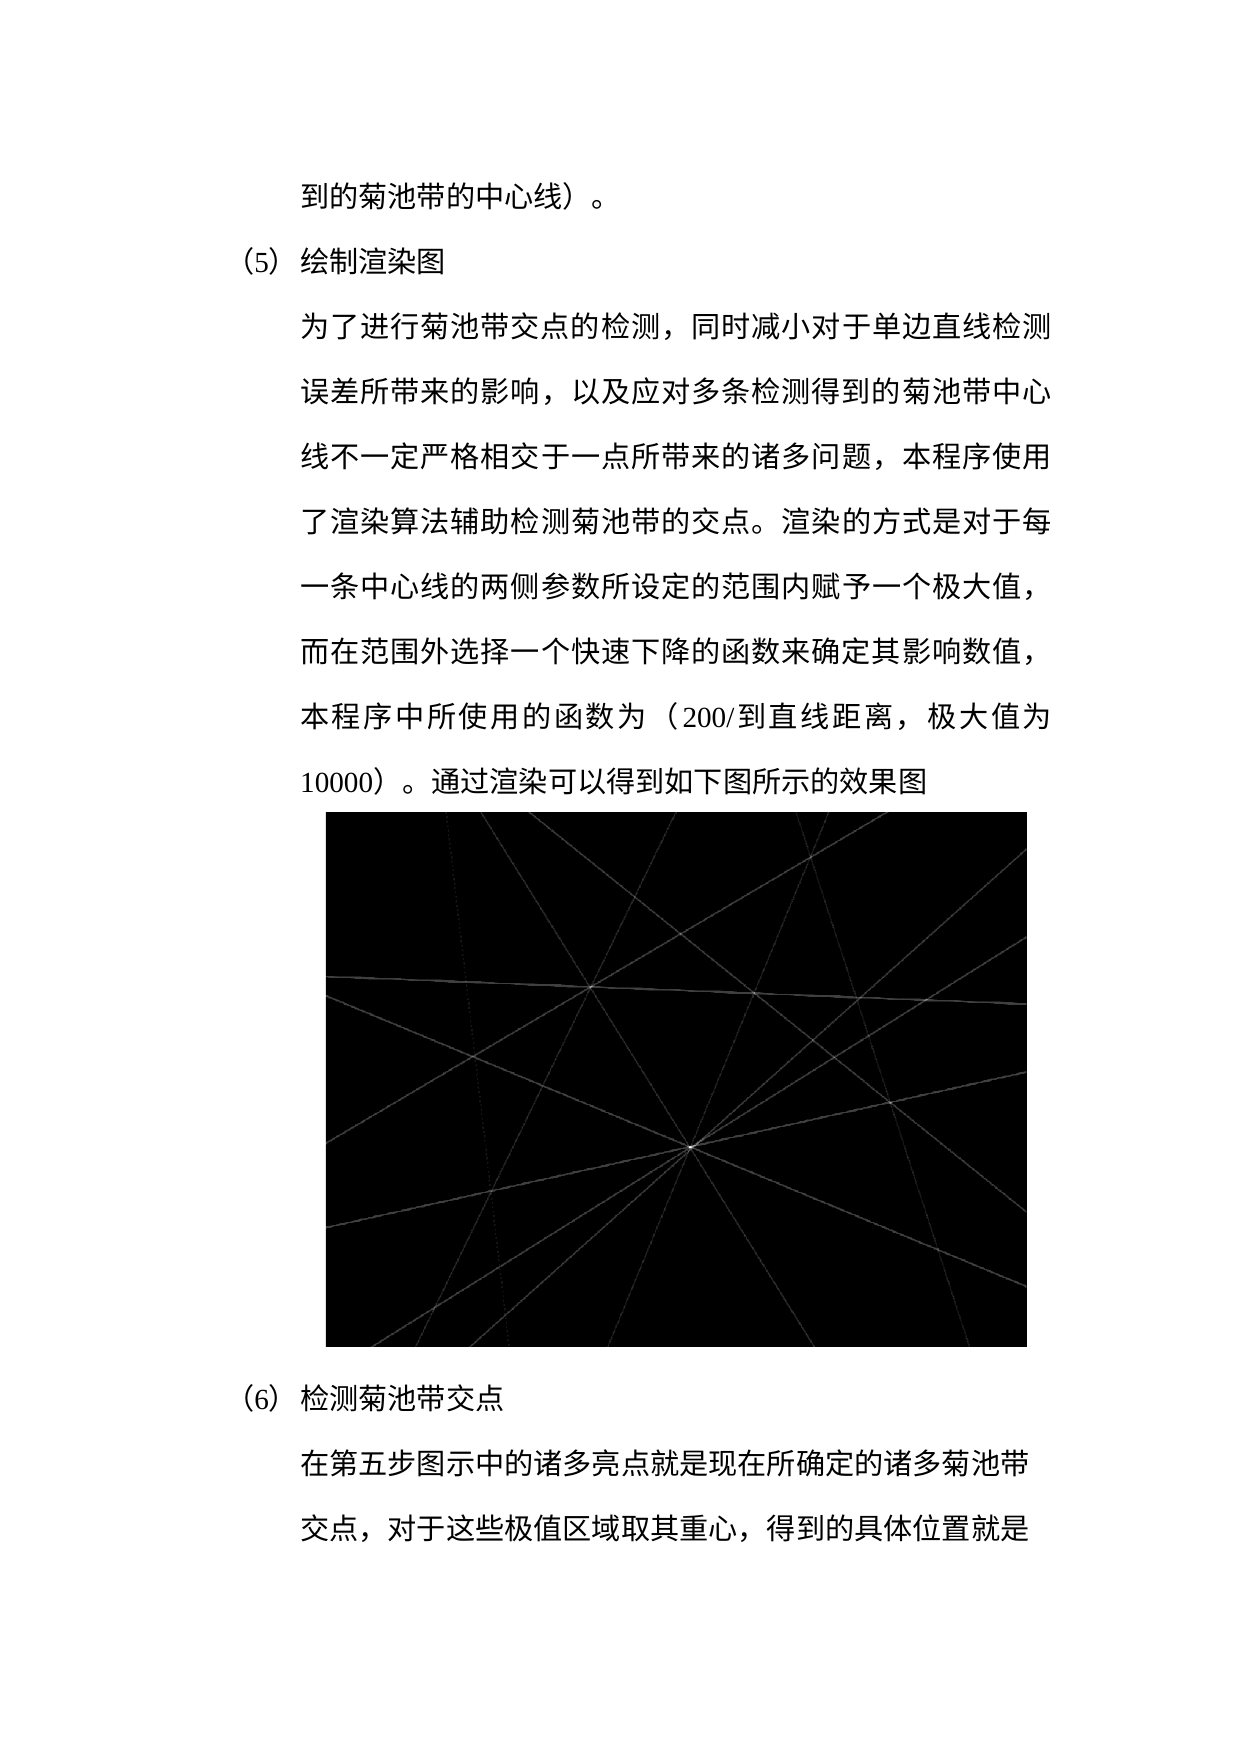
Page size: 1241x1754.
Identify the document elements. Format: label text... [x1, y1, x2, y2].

list 绘制渲染图 [225, 227, 1053, 292]
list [300, 1429, 1053, 1559]
list 检测菊池带交点 [225, 1364, 1053, 1429]
picture [325, 812, 1027, 1347]
list 为了进行菊池带交点的检测，同时减小对于单边直线检测误差所带来的影响，以及应对多条检测得到的菊池带中心线不一定严格相交于一点所带来的诸多问题，本程序使用了渲染算法辅助检测菊池带的交点。渲染的方式是对于每一条中心线的两侧参数所设定的范围内赋予一个极大值，而在范围外选择一个快速下降的函数来确定其影响数值，本程序中所使用的函数为（200/到直线距离，极大值为10000）。通过渲染可以得到如下图所示的效果图 [300, 292, 1053, 812]
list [300, 162, 1053, 227]
